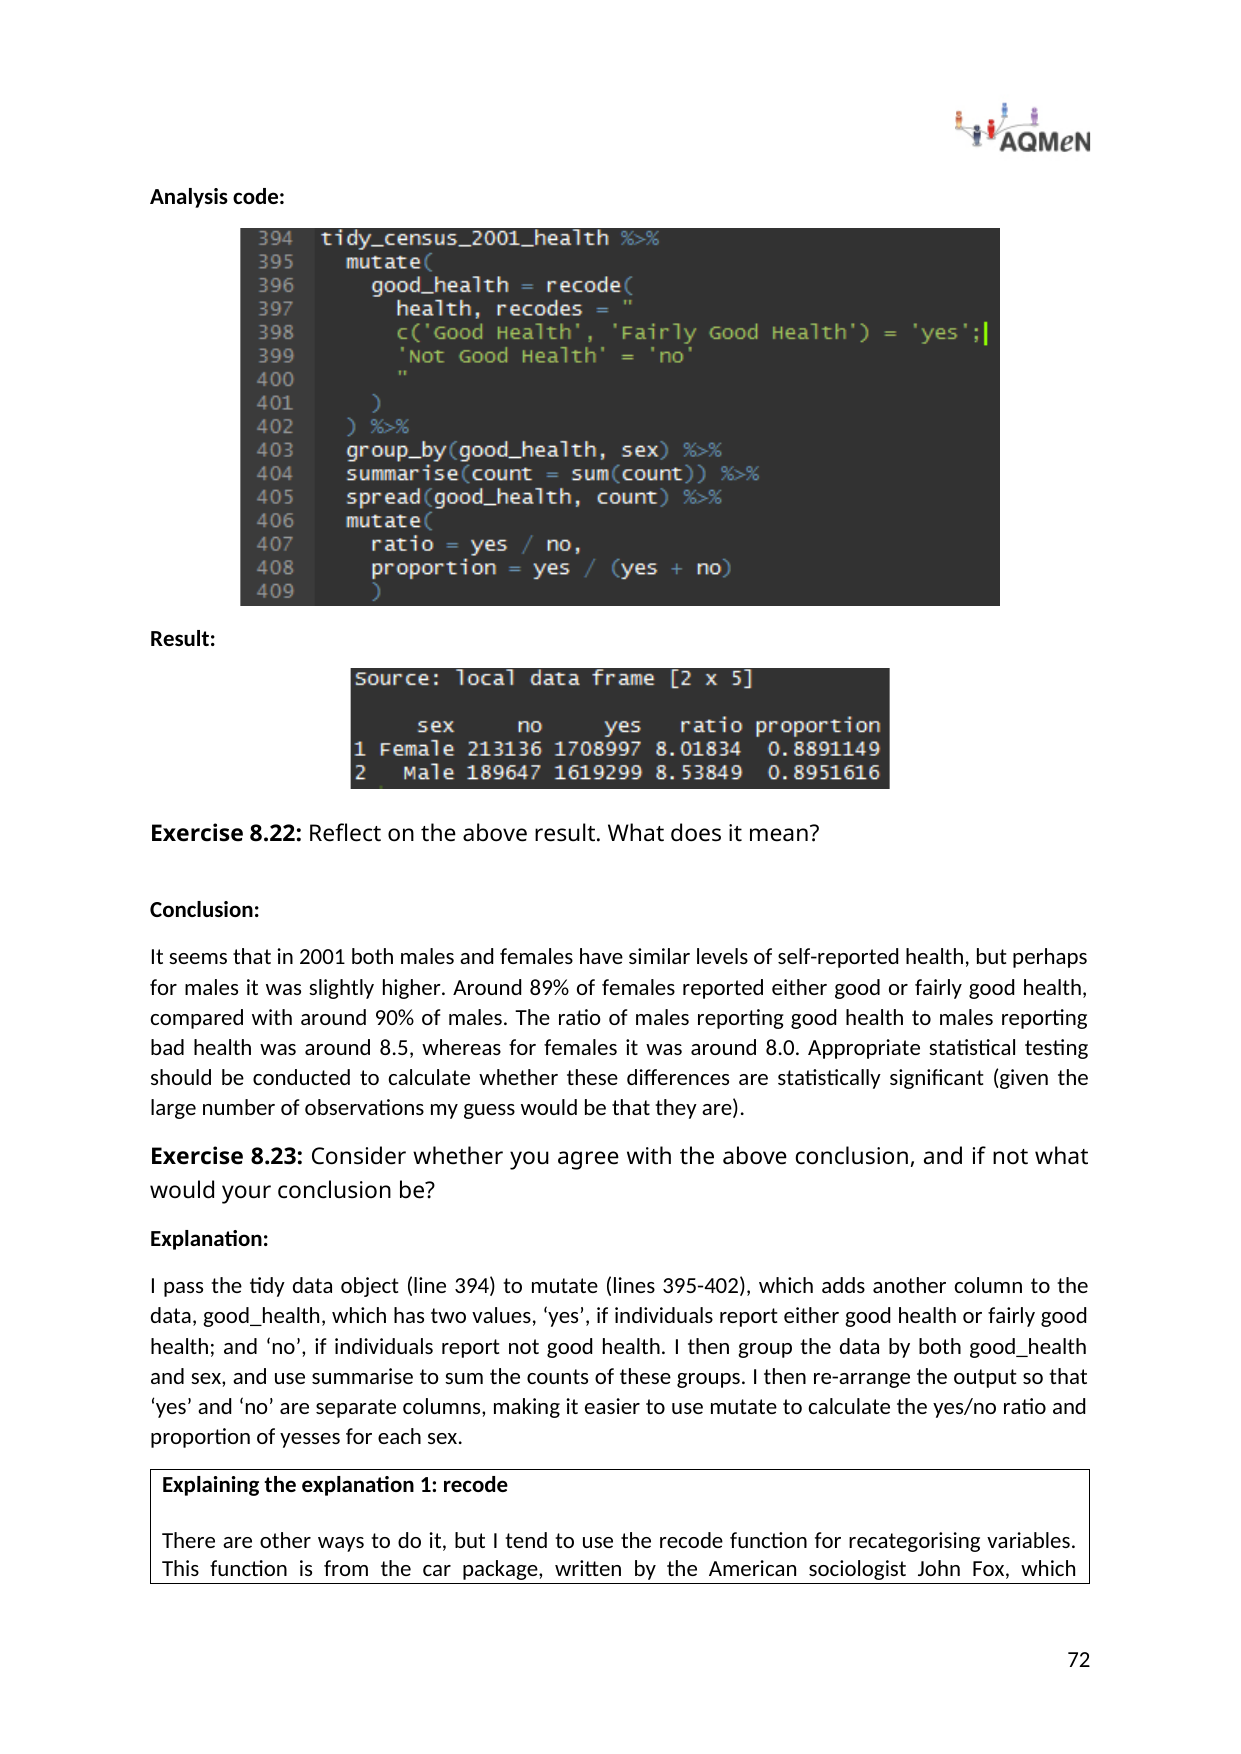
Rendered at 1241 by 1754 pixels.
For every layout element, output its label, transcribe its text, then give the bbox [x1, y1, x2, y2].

text It seems that in 2001 both males and females have similar levels of self-reported health, but perhaps for males it was slightly higher. Around 89% of females reported either good or fairly good health, compared with around 90% of males. The ratio of males reporting good health to males reporting bad health was around 8.5, whereas for females it was around 8.0. Appropriate statistical testing should be conducted to calculate whether these differences are statistically significant (given the large number of observations my guess would be that they are). [150, 942, 1090, 1121]
text Conclusion: [150, 896, 1090, 923]
picture [350, 668, 890, 789]
text Exercise 8.22: Reflect on the above result. What does it mean? [150, 817, 1090, 848]
text Analysis code: [150, 182, 1090, 210]
text I pass the tidy data object (line 394) to mutate (lines 395-402), which adds another column to the data, good_health, which has two values, ‘yes’, if individuals report either good health or fairly good health; and ‘no’, if individuals report not good health. I then group the data by both good_health and sex, and use summarise to sum the counts of these groups. I then re-arrange the output so that ‘yes’ and ‘no’ are separate columns, making it easier to use mutate to calculate the yes/no ratio and proportion of yesses for each sex. [150, 1271, 1090, 1450]
text Result: [150, 624, 1090, 652]
picture [240, 228, 1000, 606]
picture [955, 73, 1091, 182]
text Exercise 8.23: Consider whether you agree with the above conclusion, and if not what would your conclusion be? [150, 1140, 1090, 1205]
text Explanation: [150, 1224, 1090, 1252]
